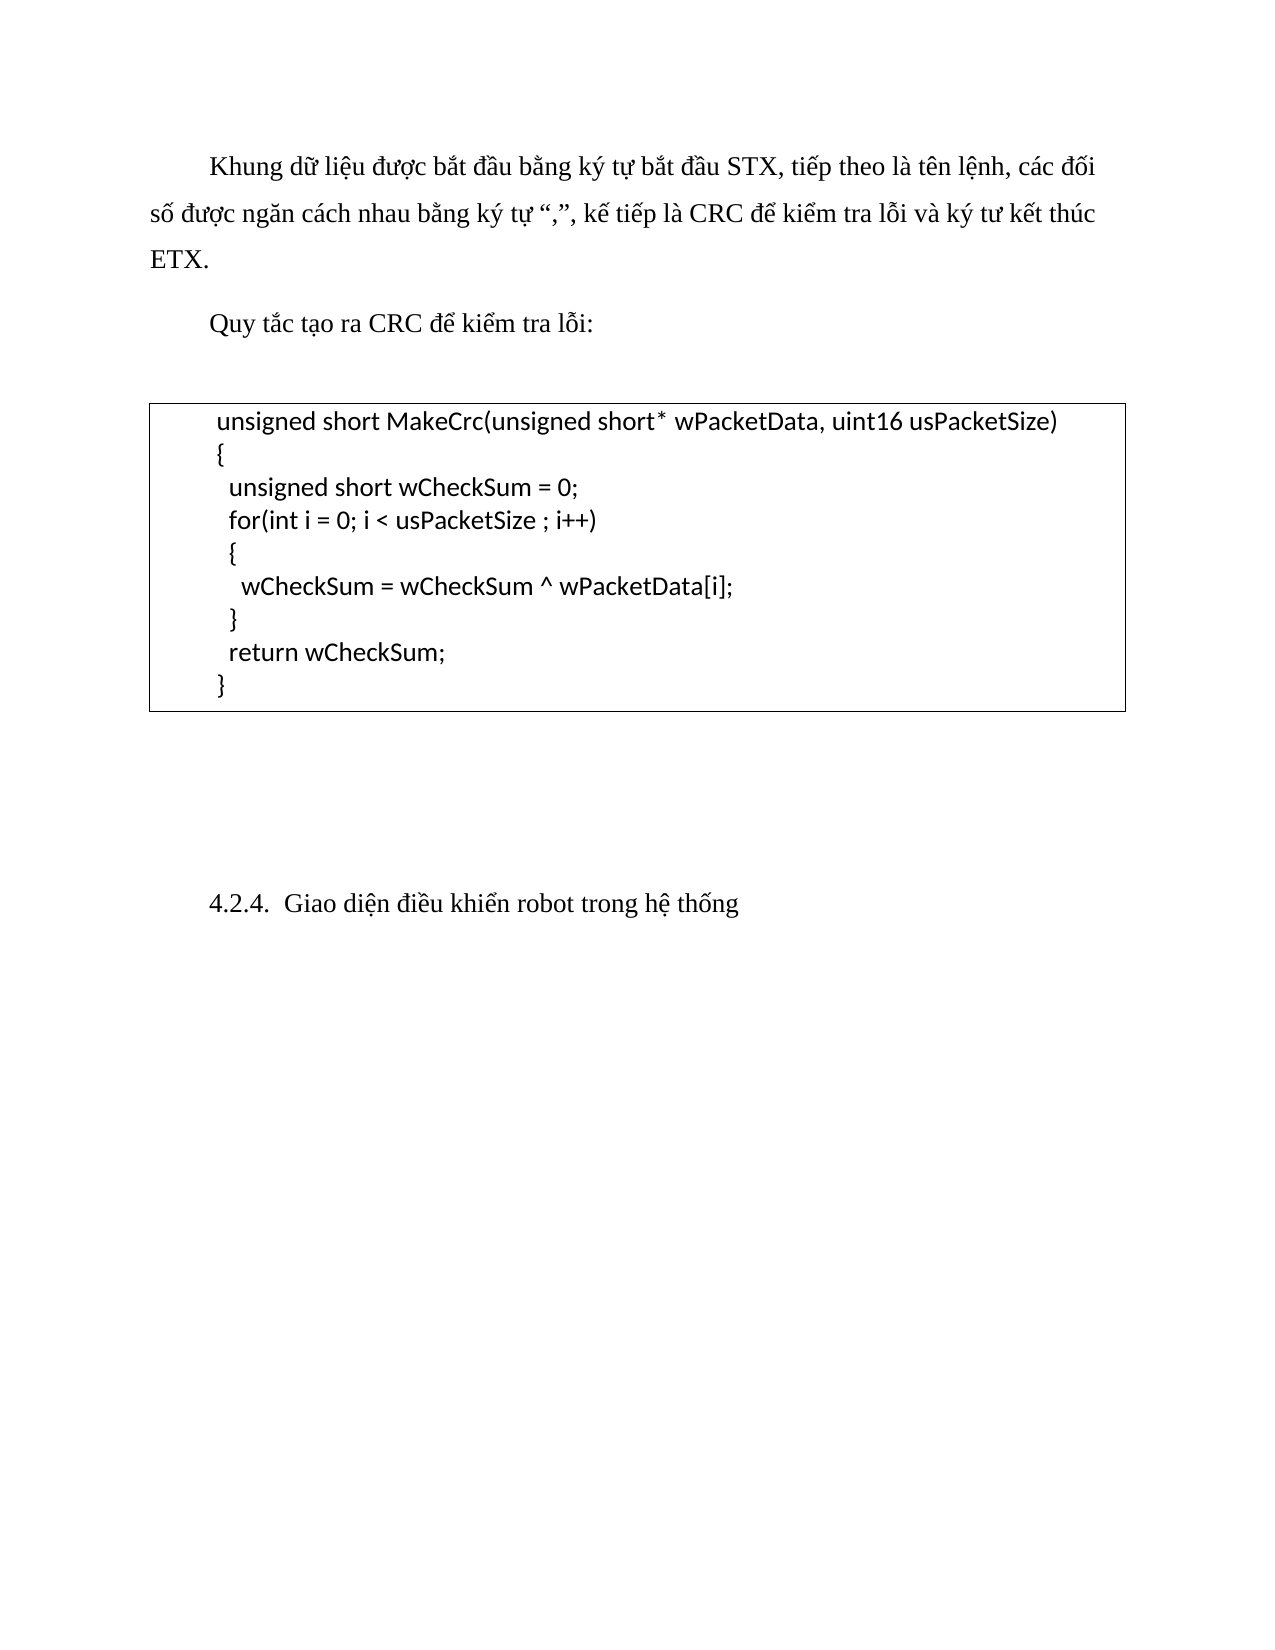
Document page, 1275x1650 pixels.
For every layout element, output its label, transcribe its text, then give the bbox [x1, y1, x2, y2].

text Quy tắc tạo ra CRC để kiểm tra lỗi: [150, 307, 1125, 338]
list Giao diện điều khiển robot trong hệ thống [209, 888, 1125, 919]
text Khung dữ liệu được bắt đầu bằng ký tự bắt đầu STX, tiếp theo là tên lệnh, các đối số được ngăn cách nhau bằng ký tự “,”, kế tiếp là CRC để kiểm tra lỗi và ký tư kết thúc ETX. [150, 150, 1125, 274]
